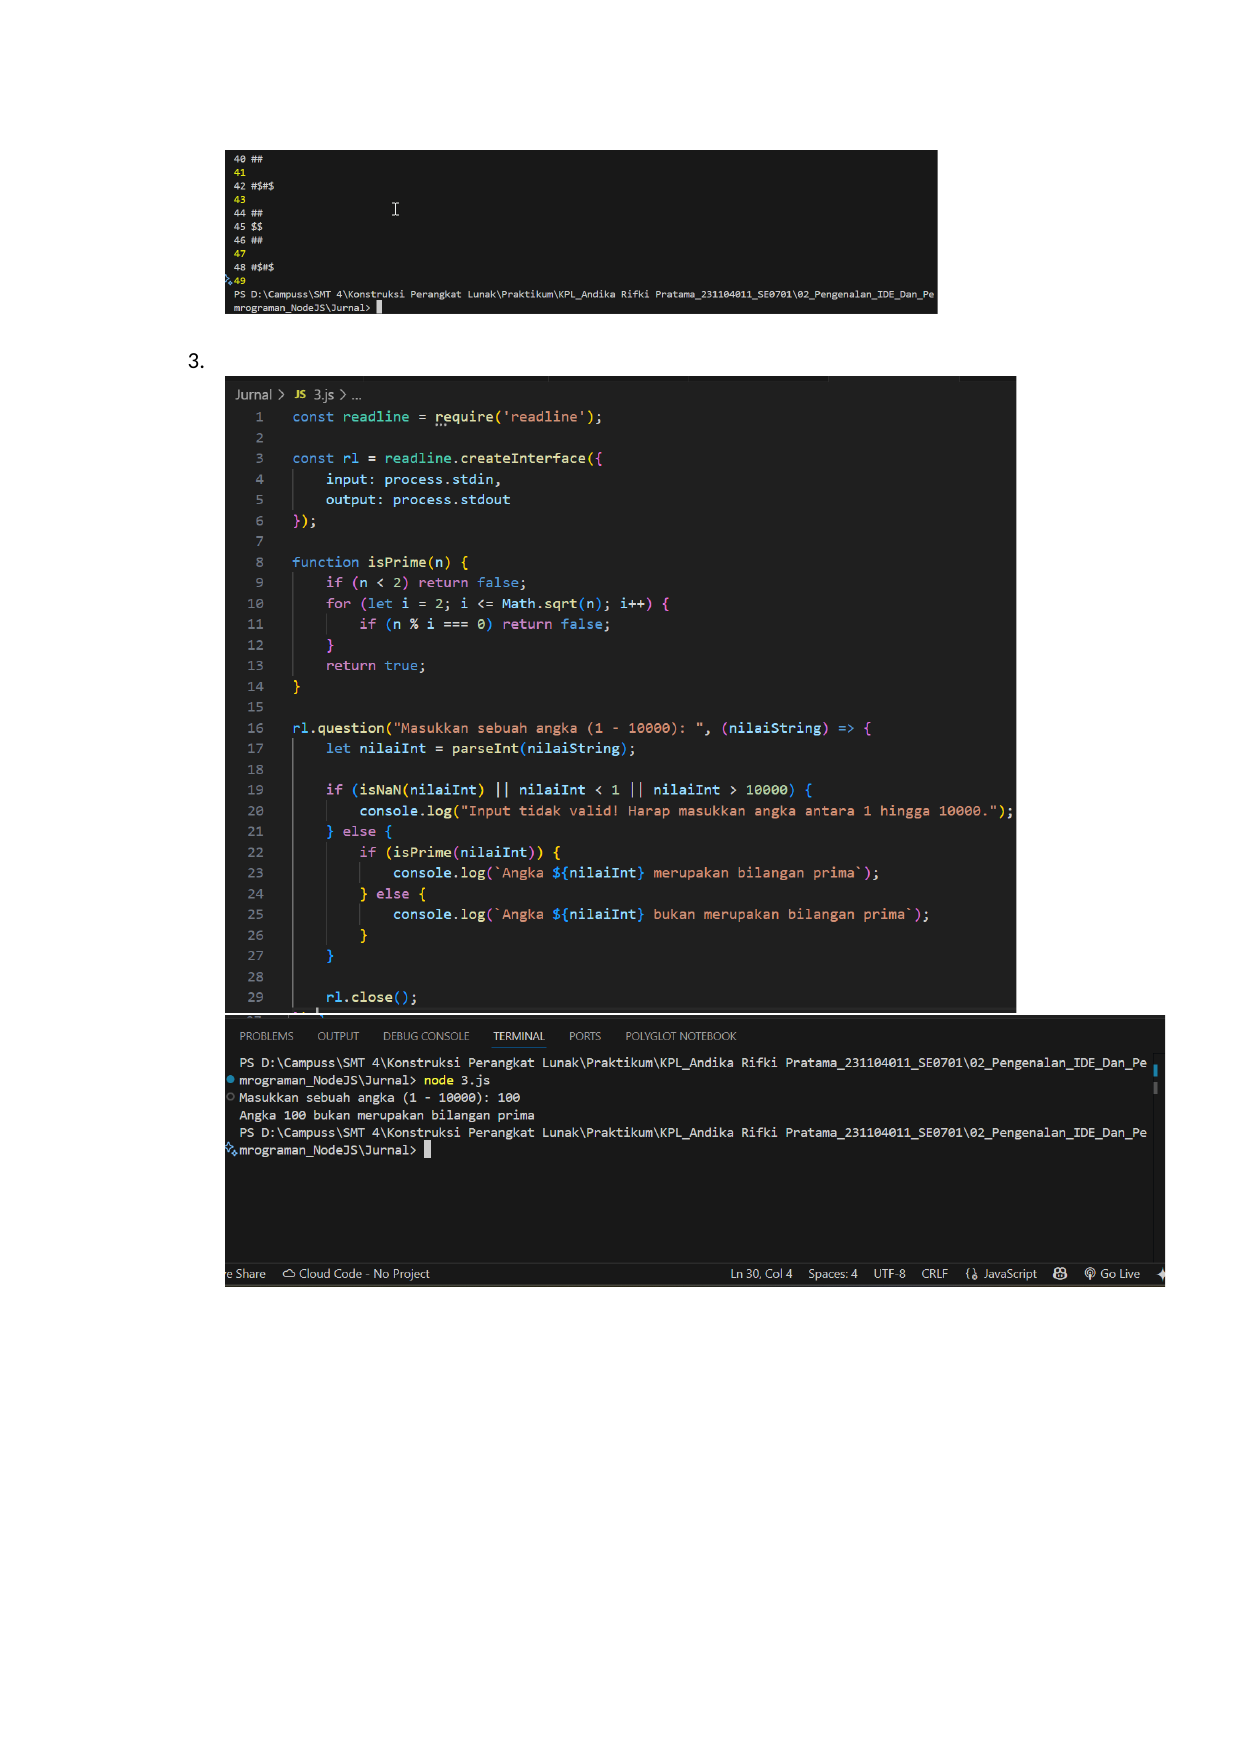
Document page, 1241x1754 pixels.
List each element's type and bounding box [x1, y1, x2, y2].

picture [225, 1015, 1166, 1287]
picture [225, 150, 938, 314]
picture [225, 376, 1017, 1013]
